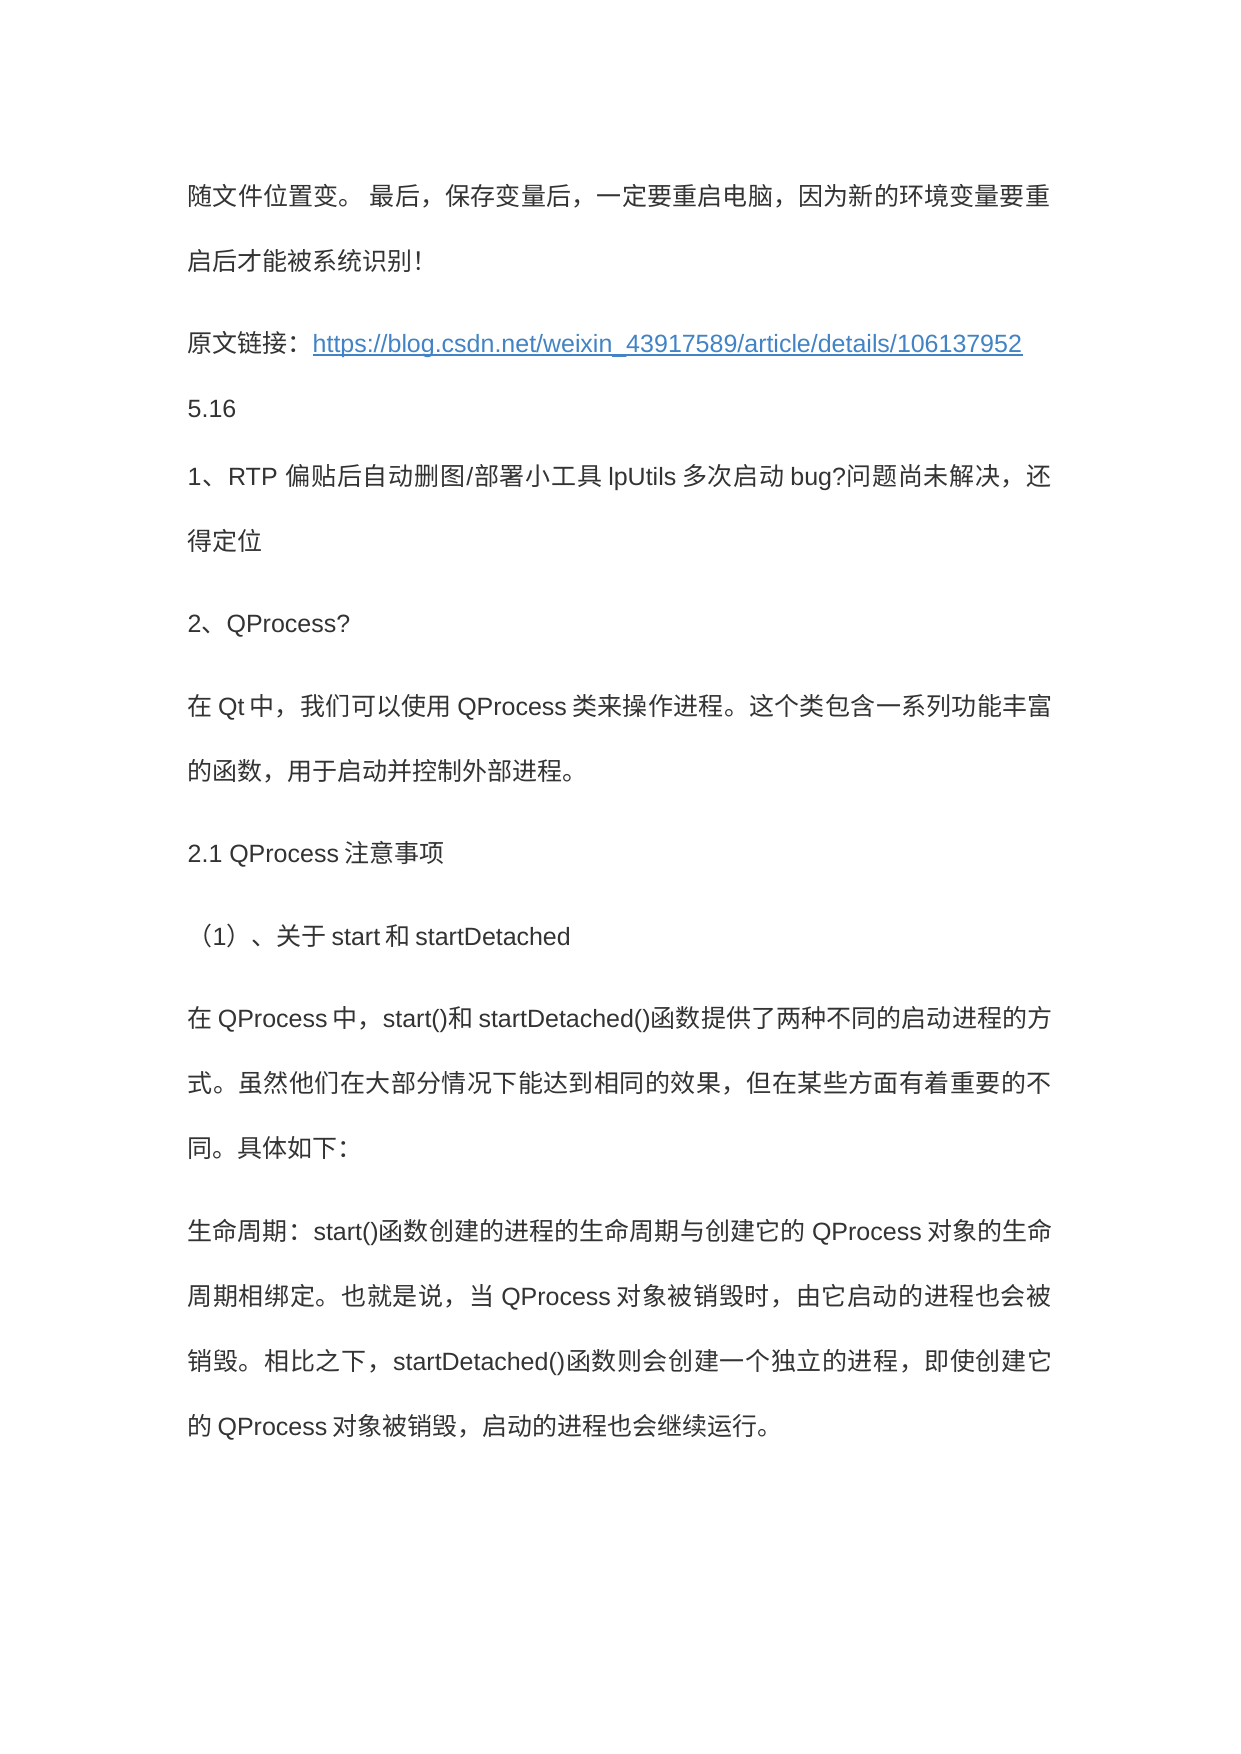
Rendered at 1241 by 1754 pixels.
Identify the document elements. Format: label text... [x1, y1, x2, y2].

text 在QProcess中，start()和startDetached()函数提供了两种不同的启动进程的方式。虽然他们在大部分情况下能达到相同的效果，但在某些方面有着重要的不同。具体如下： [187, 984, 1053, 1179]
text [187, 162, 1053, 292]
text （1）、关于start和startDetached [187, 902, 1053, 967]
text 生命周期：start()函数创建的进程的生命周期与创建它的QProcess对象的生命周期相绑定。也就是说，当QProcess对象被销毁时，由它启动的进程也会被销毁。相比之下，startDetached()函数则会创建一个独立的进程，即使创建它的QProcess对象被销毁，启动的进程也会继续运行。 [187, 1197, 1053, 1457]
text 2、QProcess? [187, 589, 1053, 654]
text 5.16 [187, 392, 1053, 424]
text 原文链接：https://blog.csdn.net/weixin_43917589/article/details/106137952 [187, 309, 1053, 374]
text 1、RTP 偏贴后自动删图/部署小工具lpUtils多次启动bug?问题尚未解决，还得定位 [187, 442, 1053, 572]
text 2.1 QProcess注意事项 [187, 819, 1053, 884]
text 在Qt中，我们可以使用QProcess类来操作进程。这个类包含一系列功能丰富的函数，用于启动并控制外部进程。 [187, 672, 1053, 802]
